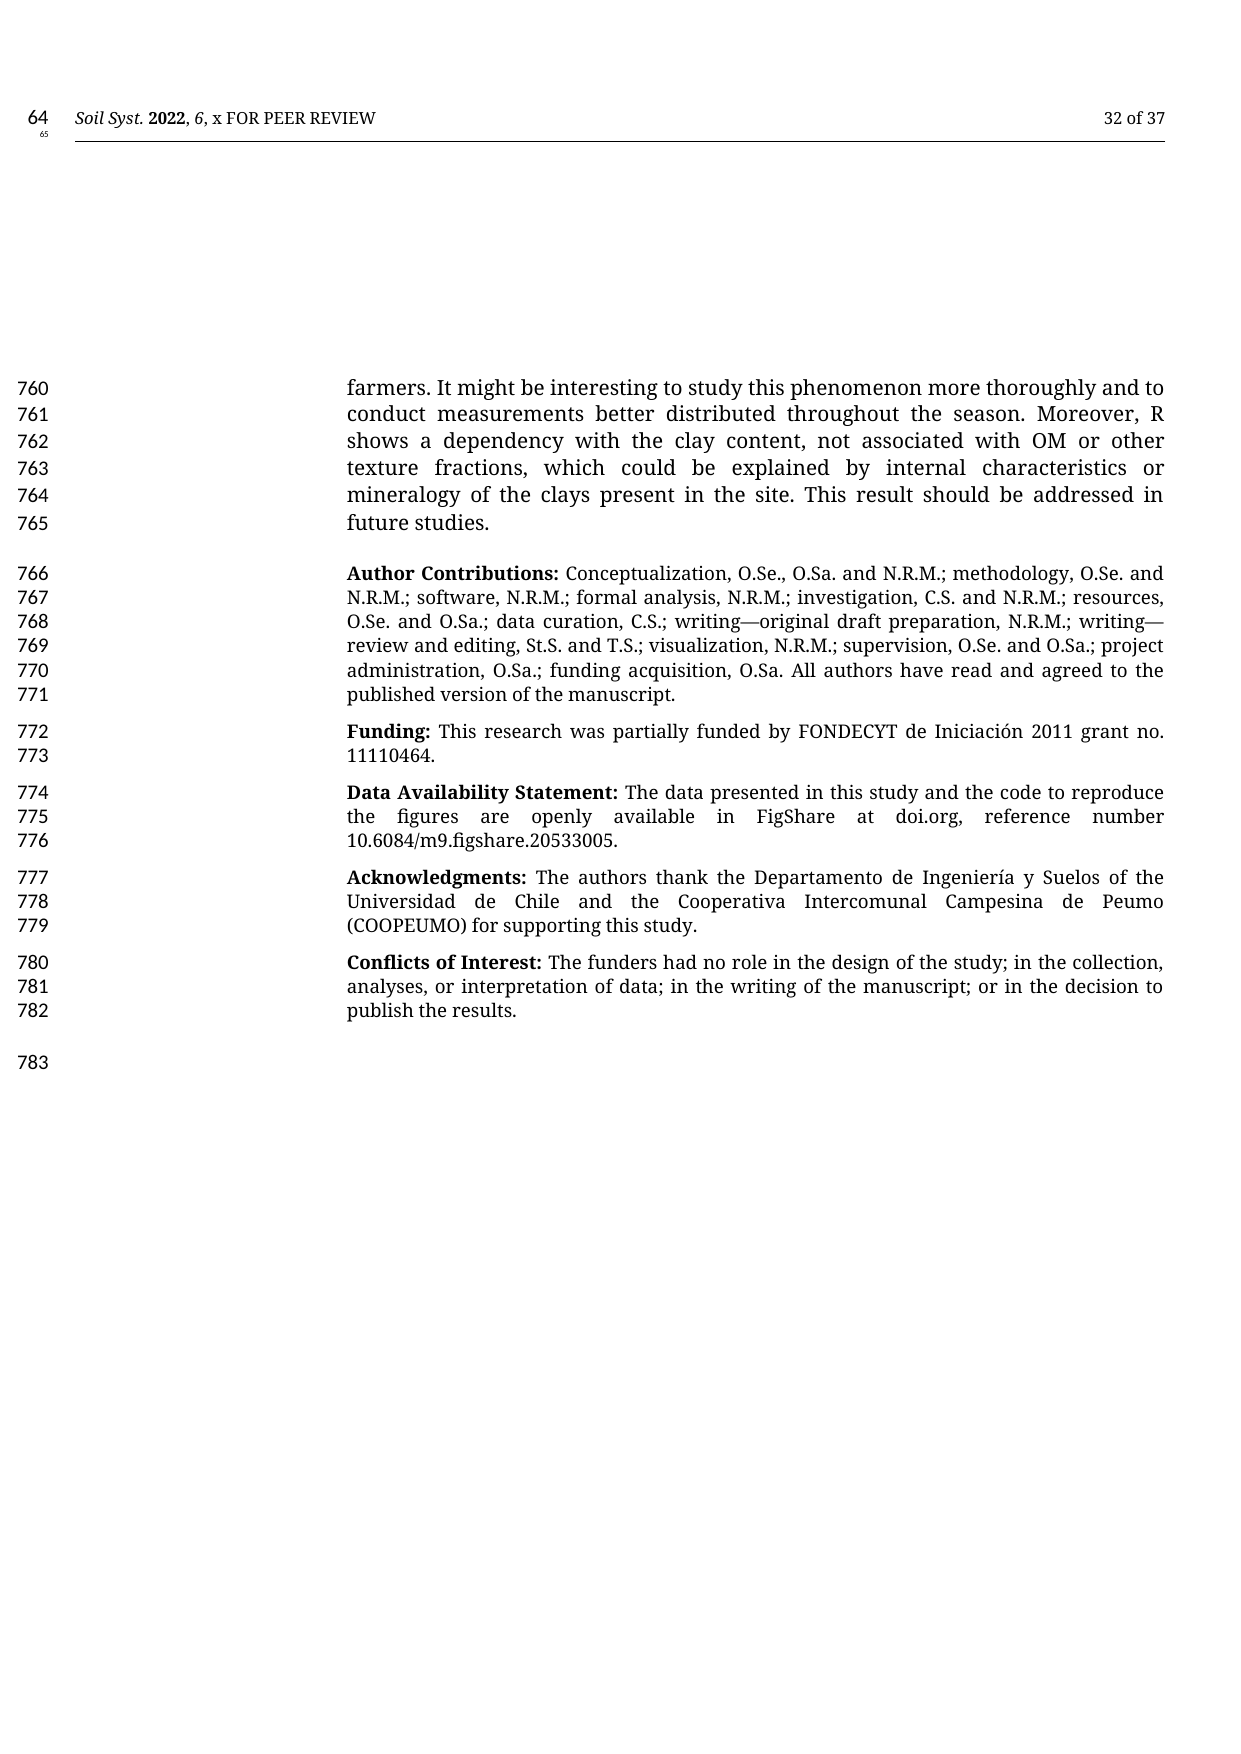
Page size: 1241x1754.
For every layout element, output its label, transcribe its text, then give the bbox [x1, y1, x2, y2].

text Conflicts of Interest: The funders had no role in the design of the study; in the collection, analyses, or interpretation of data; in the writing of the manuscript; or in the decision to publish the results. [347, 951, 1165, 1023]
text Acknowledgments: The authors thank the Departamento de Ingeniería y Suelos of the Universidad de Chile and the Cooperativa Intercomunal Campesina de Peumo (COOPEUMO) for supporting this study. [347, 865, 1165, 938]
text Funding: This research was partially funded by FONDECYT de Iniciación 2011 grant no. 11110464. [347, 719, 1165, 768]
text Author Contributions: Conceptualization, O.Se., O.Sa. and N.R.M.; methodology, O.Se. and N.R.M.; software, N.R.M.; formal analysis, N.R.M.; investigation, C.S. and N.R.M.; resources, O.Se. and O.Sa.; data curation, C.S.; writing—original draft preparation, N.R.M.; writing—review and editing, St.S. and T.S.; visualization, N.R.M.; supervision, O.Se. and O.Sa.; project administration, O.Sa.; funding acquisition, O.Sa. All authors have read and agreed to the published version of the manuscript. [347, 561, 1165, 707]
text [347, 374, 1165, 536]
text Data Availability Statement: The data presented in this study and the code to reproduce the figures are openly available in FigShare at doi.org, reference number 10.6084/m9.figshare.20533005. [347, 780, 1165, 853]
